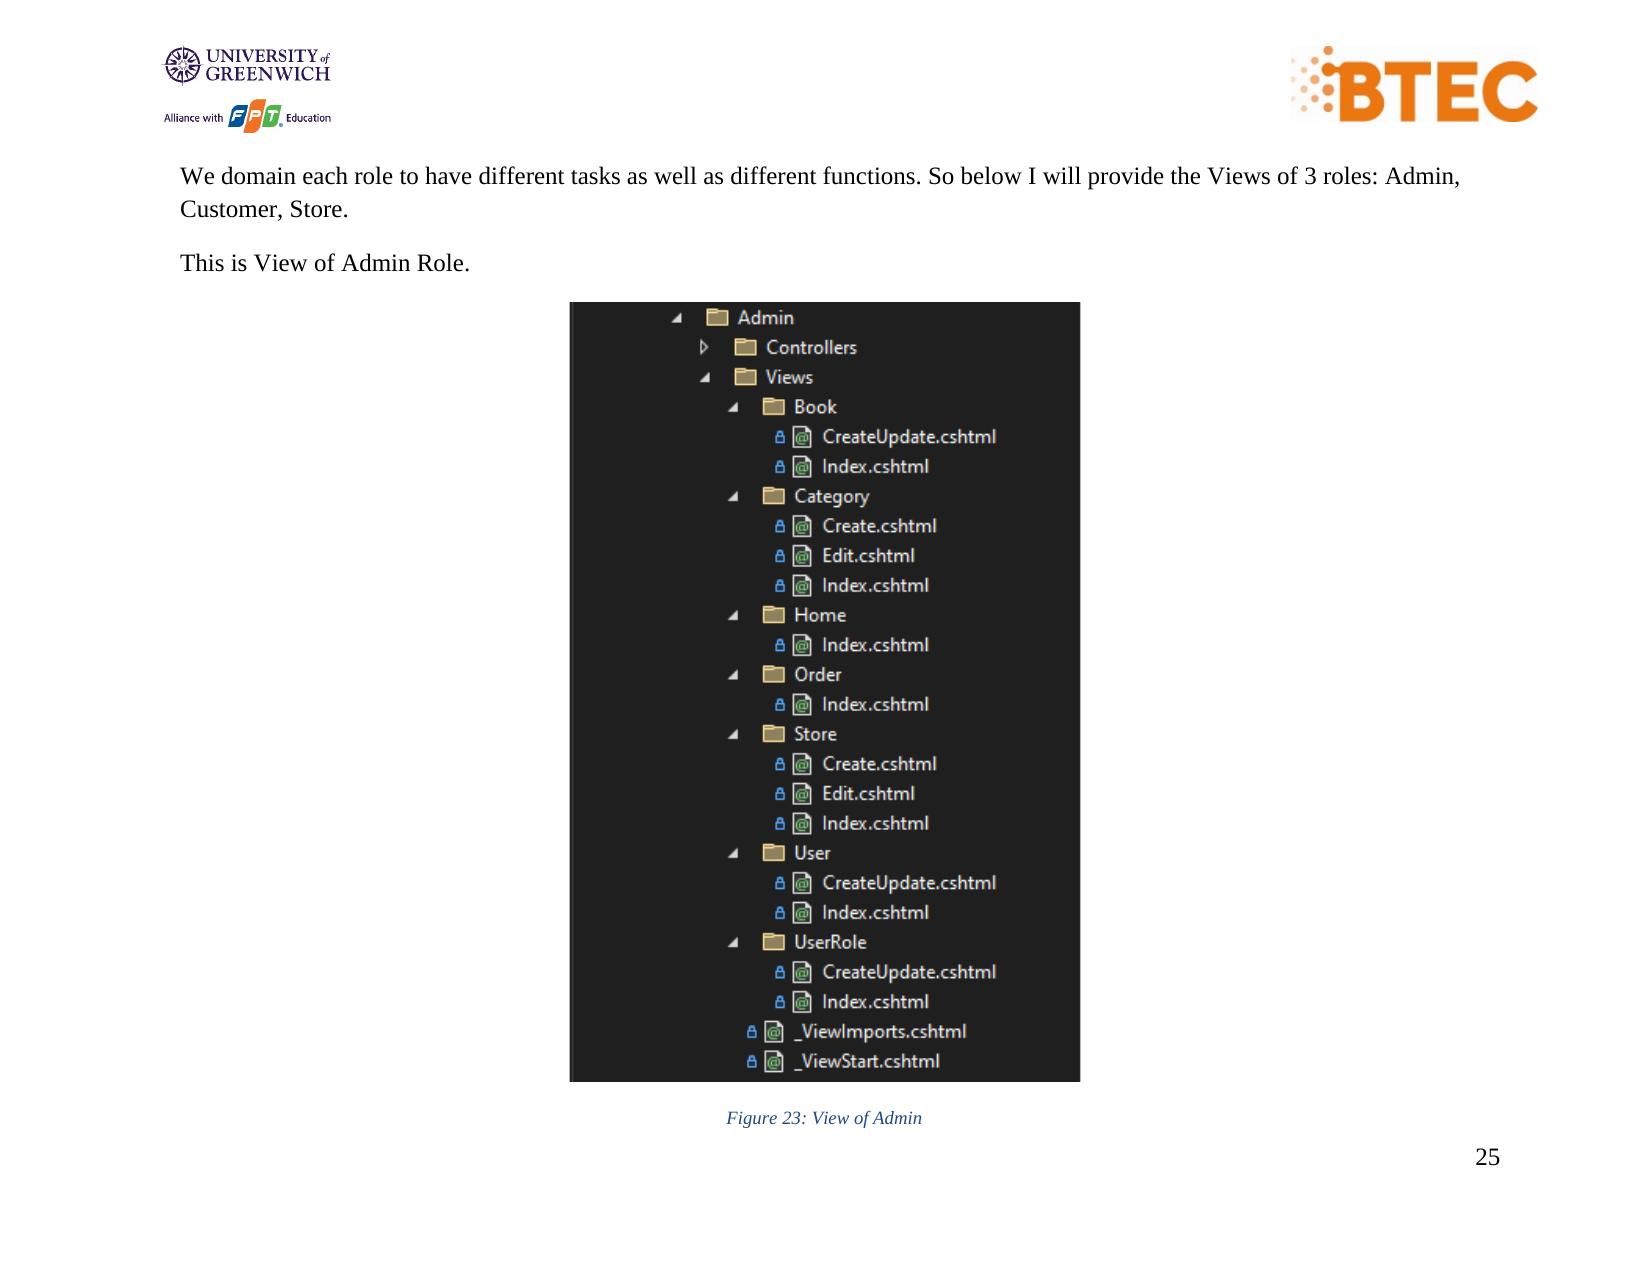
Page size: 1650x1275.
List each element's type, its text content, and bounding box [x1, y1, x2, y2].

picture [569, 302, 1081, 1082]
text Figure 23: View of Admin [180, 1107, 1470, 1128]
picture [150, 32, 343, 144]
picture [1290, 46, 1538, 122]
text This is View of Admin Role. [180, 248, 1470, 277]
text We domain each role to have different tasks as well as different functions. So below I will provide the Views of 3 roles: Admin, Customer, Store. [180, 161, 1470, 223]
